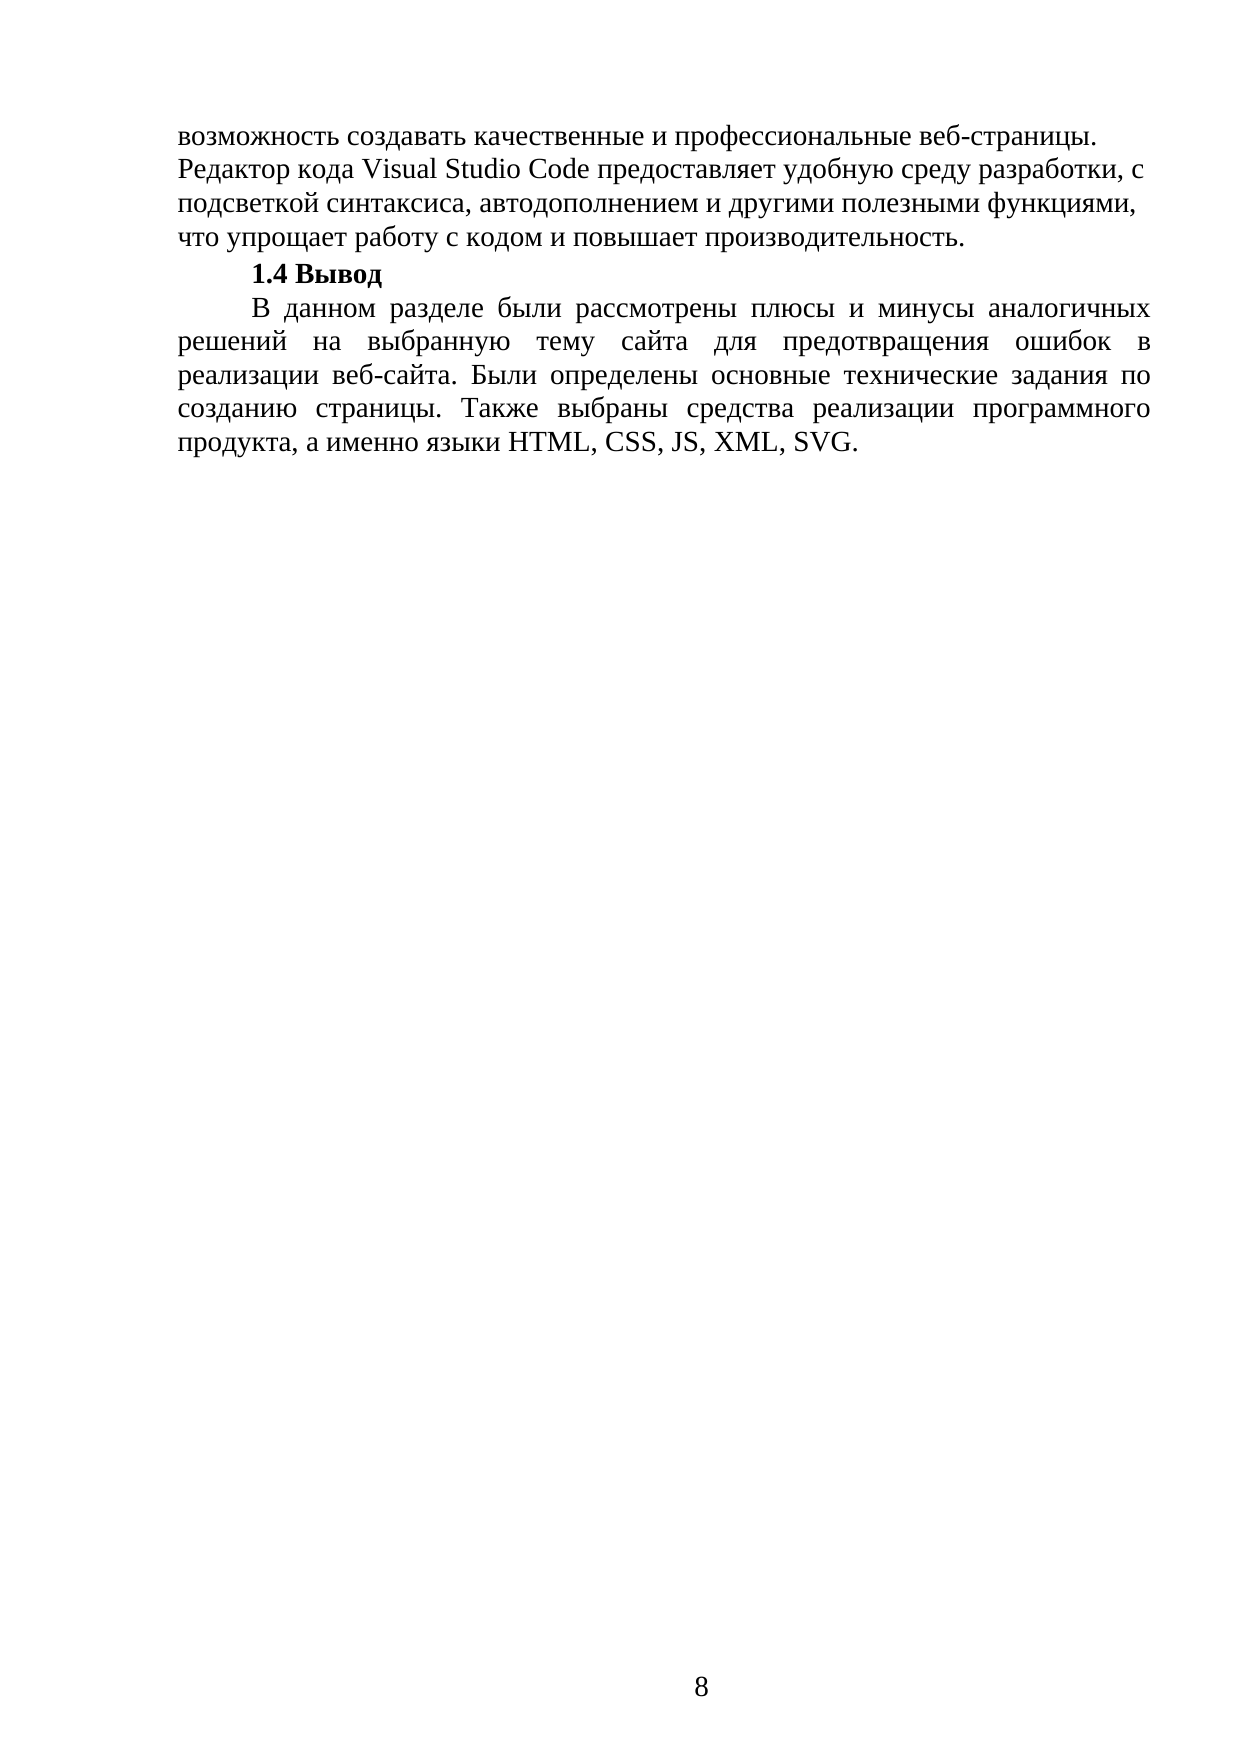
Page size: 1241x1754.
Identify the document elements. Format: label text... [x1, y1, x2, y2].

text В данном разделе были рассмотрены плюсы и минусы аналогичных решений на выбранную тему сайта для предотвращения ошибок в реализации веб-сайта. Были определены основные технические задания по созданию страницы. Также выбраны средства реализации программного продукта, а именно языки HTML, CSS, JS, XML, SVG. [177, 290, 1152, 458]
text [177, 118, 1152, 252]
subtitle 1.4 Вывод [177, 256, 1152, 290]
